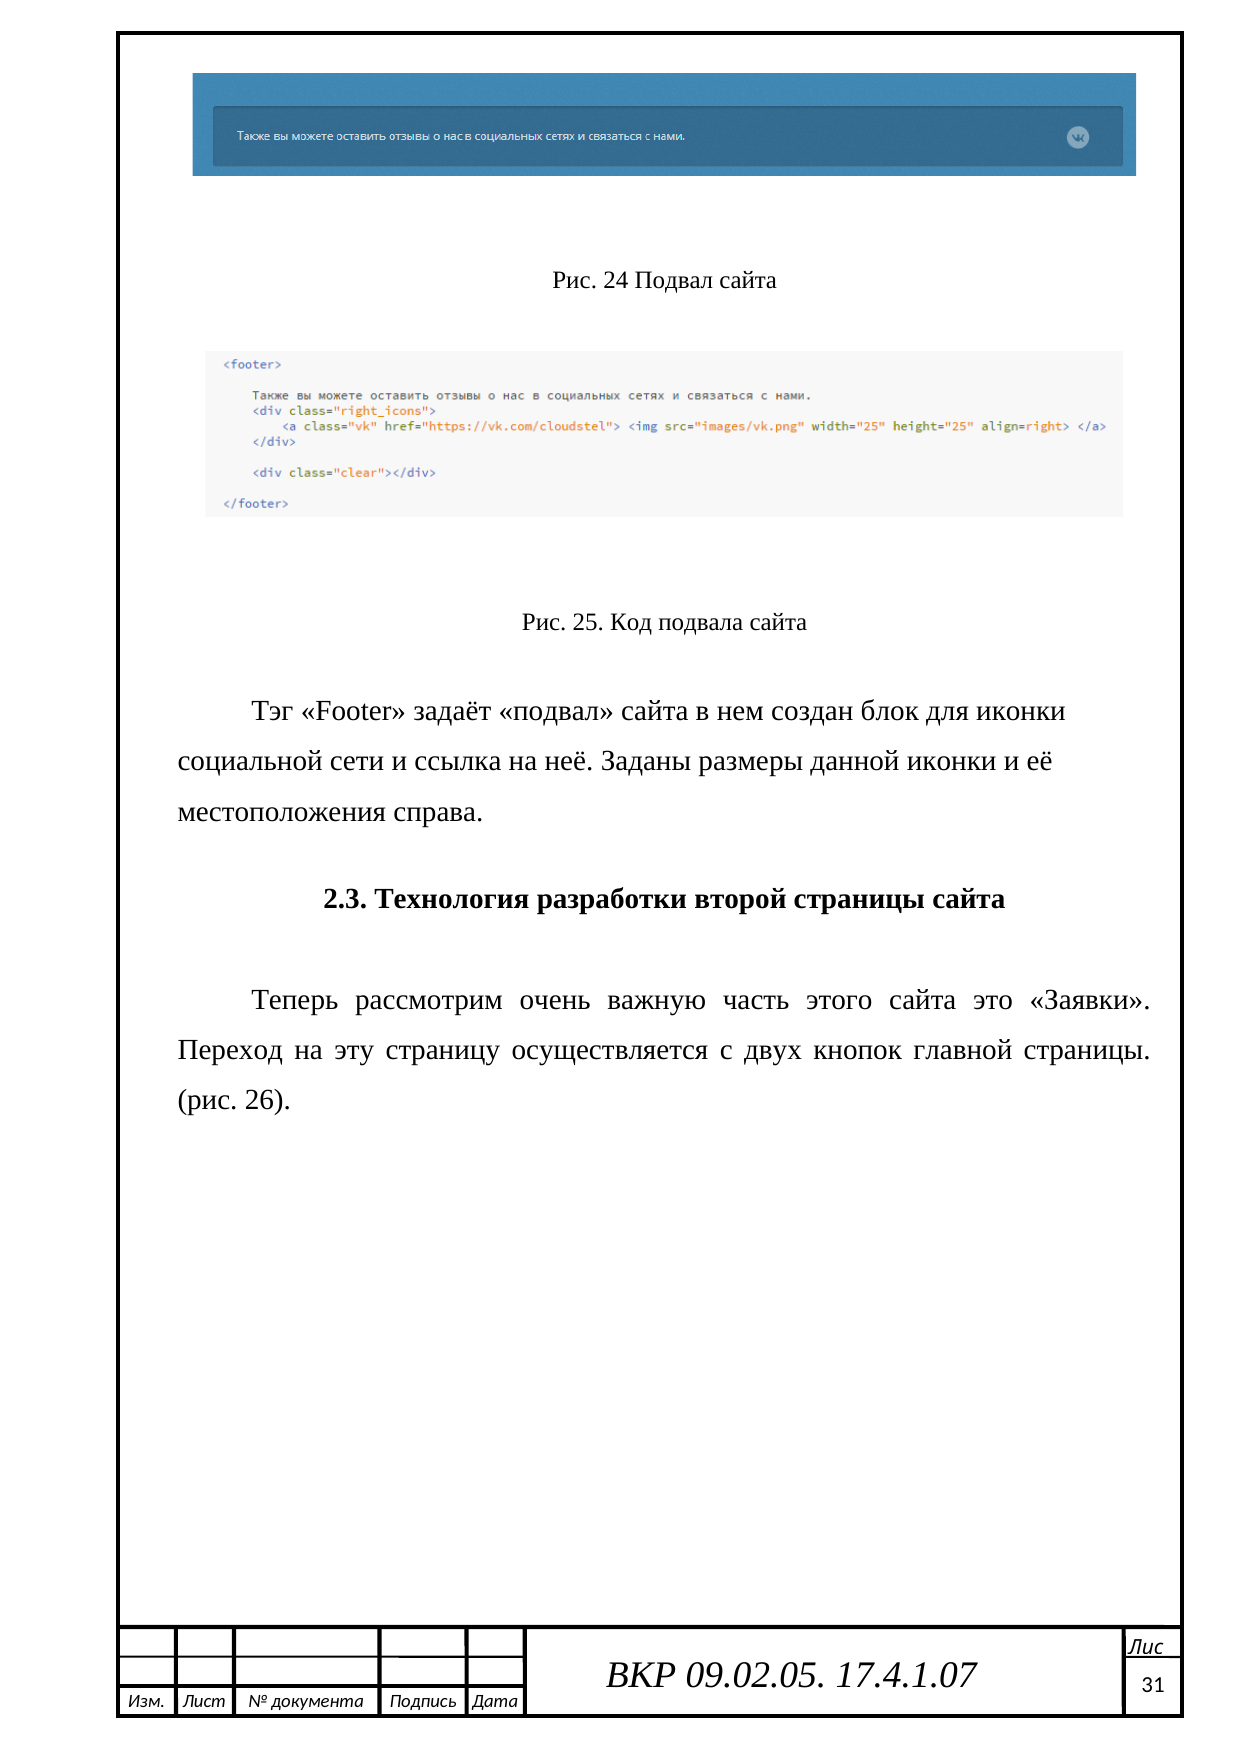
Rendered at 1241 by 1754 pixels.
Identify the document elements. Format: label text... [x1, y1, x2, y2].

text 2.3. Технология разработки второй страницы сайта [177, 881, 1152, 915]
text Рис. 25. Код подвала сайта [177, 607, 1152, 636]
text Теперь рассмотрим очень важную часть этого сайта это «Заявки». Переход на эту страницу осуществляется с двух кнопок главной страницы. (рис. 26). [177, 982, 1152, 1116]
picture [192, 73, 1137, 176]
picture [205, 351, 1124, 517]
text Рис. 24 Подвал сайта [177, 266, 1152, 294]
text Тэг «Footer» задаёт «подвал» сайта в нем создан блок для иконки социальной сети и ссылка на неё. Заданы размеры данной иконки и её местоположения справа. [177, 693, 1152, 827]
